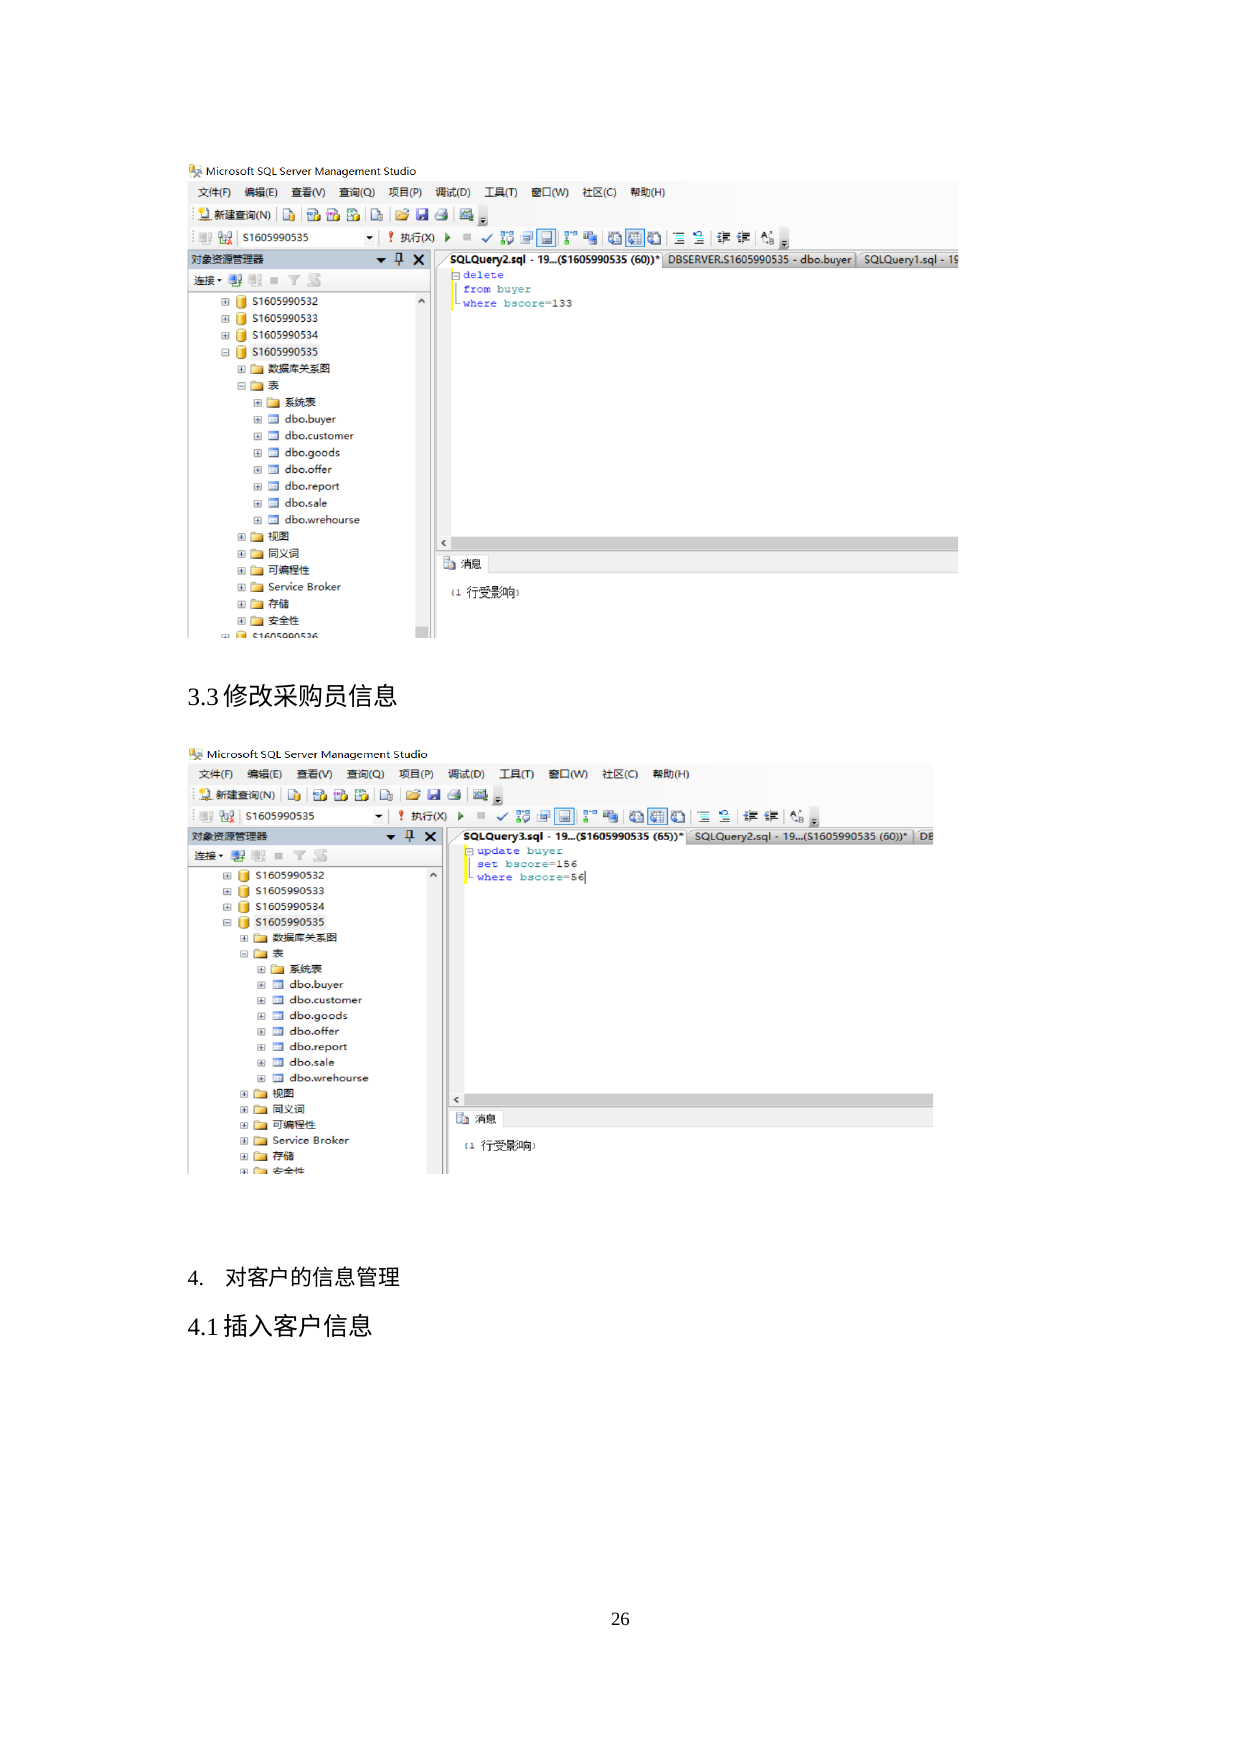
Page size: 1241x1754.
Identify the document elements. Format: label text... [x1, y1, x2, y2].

picture [187, 745, 934, 1174]
list 对客户的信息管理 [187, 1260, 1053, 1292]
text 3.3修改采购员信息 [187, 662, 1053, 727]
text 4.1插入客户信息 [187, 1292, 1053, 1357]
picture [187, 162, 959, 638]
